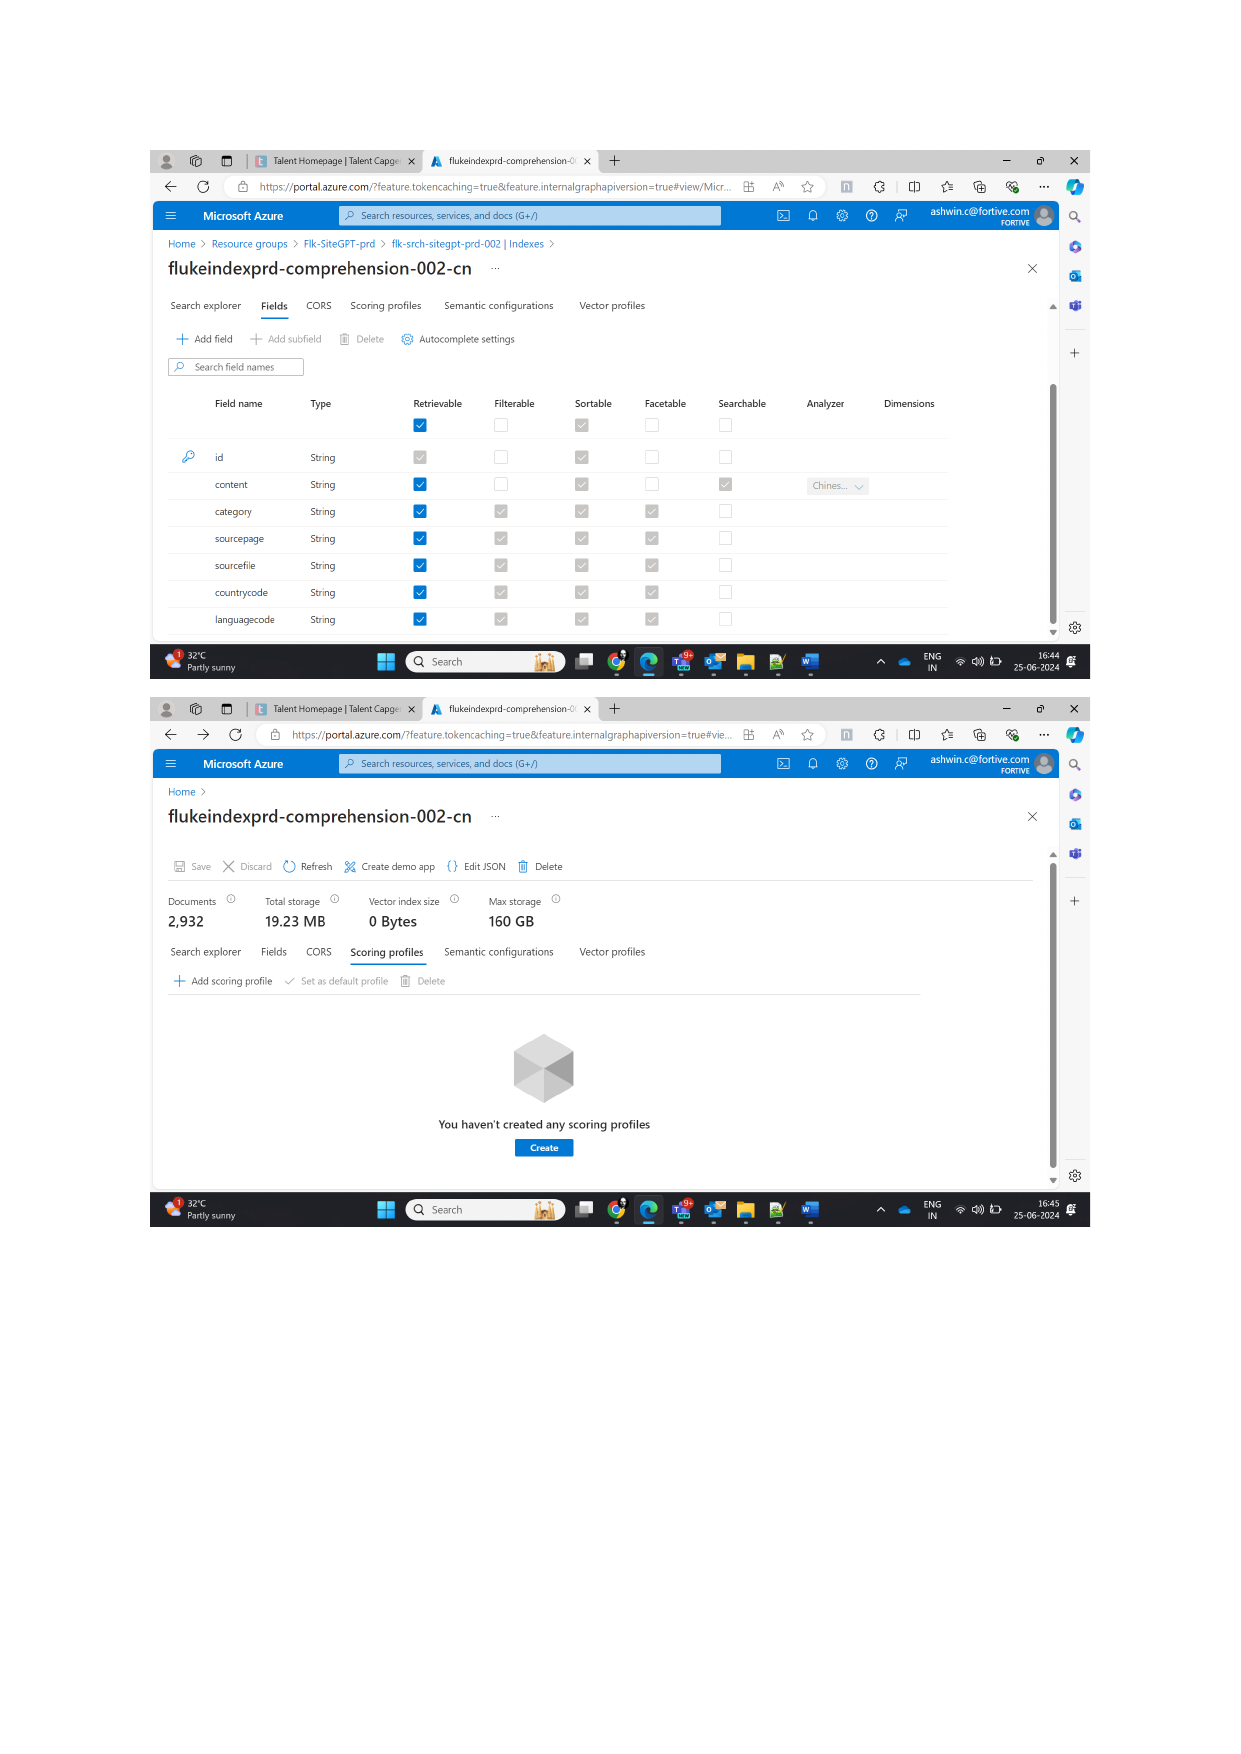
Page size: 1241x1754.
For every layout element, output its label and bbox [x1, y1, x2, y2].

picture [150, 697, 1091, 1227]
picture [150, 150, 1091, 679]
